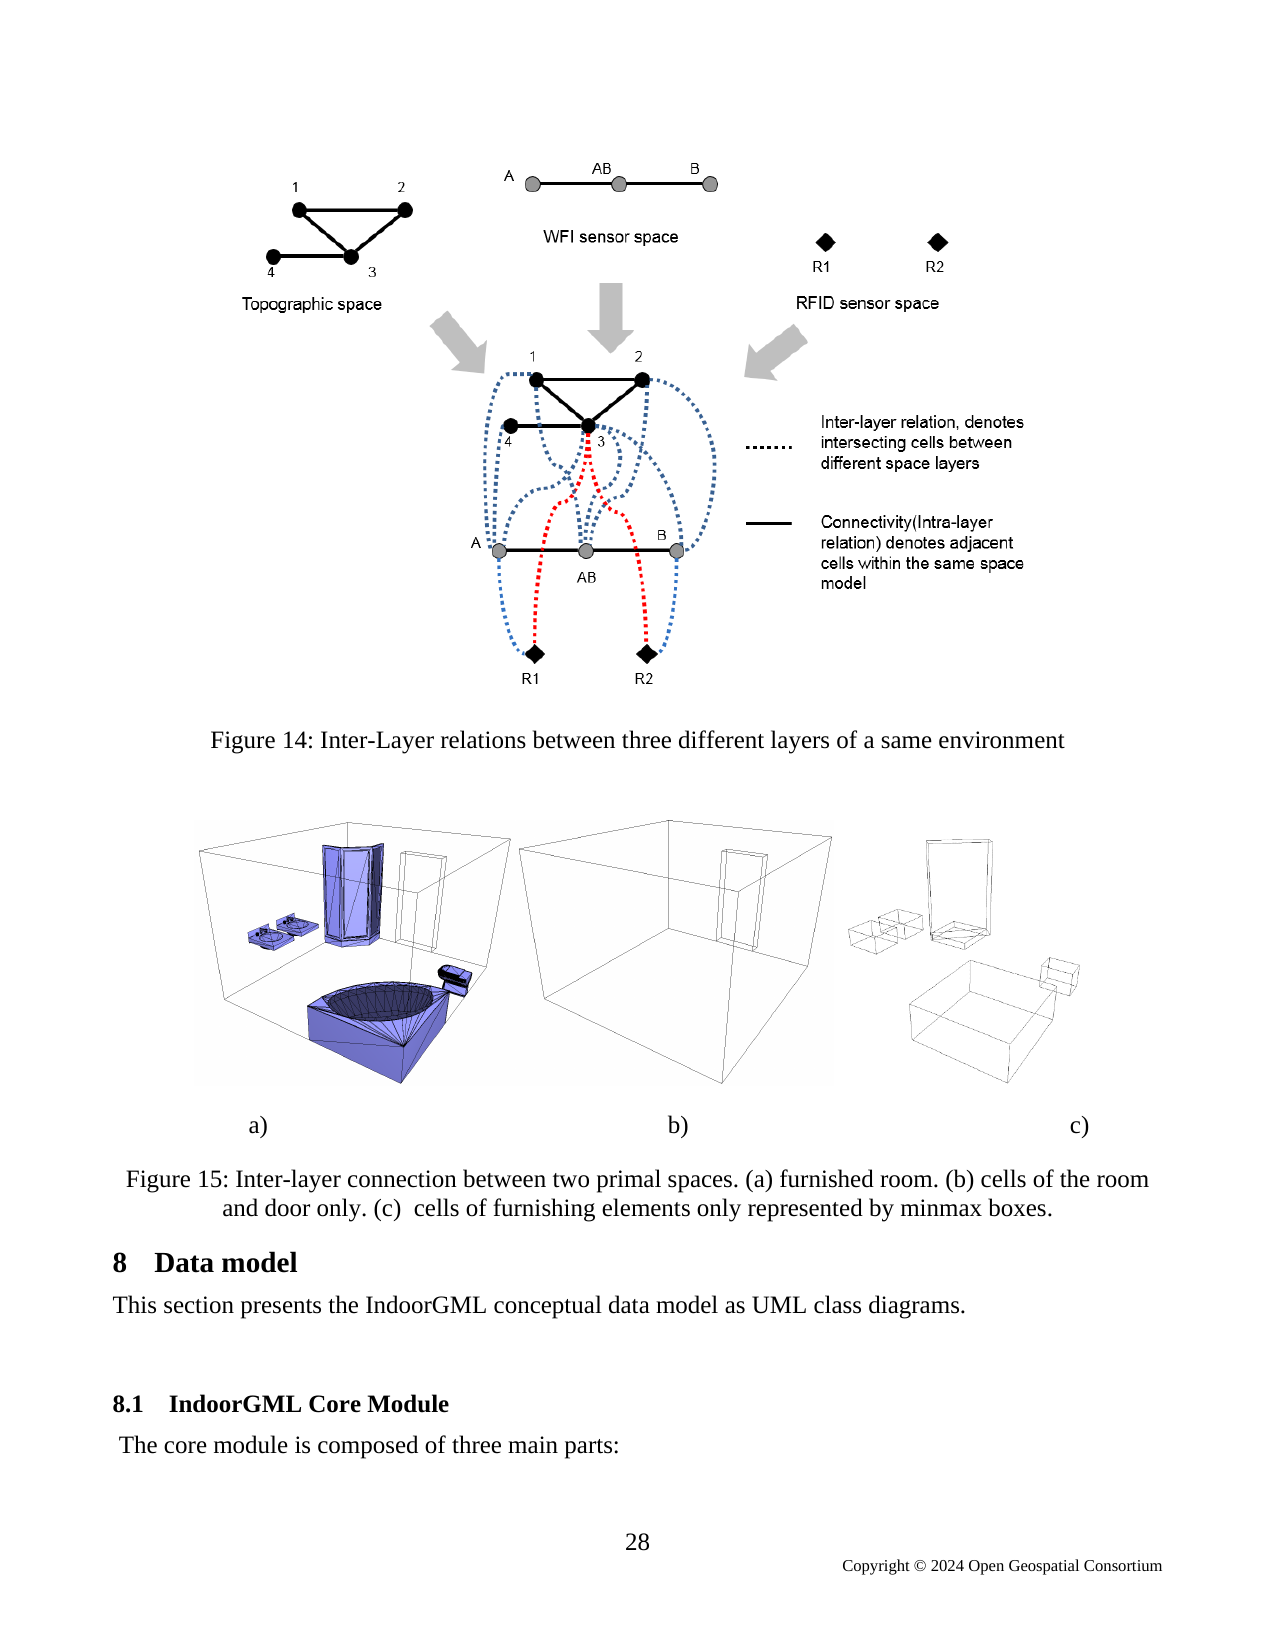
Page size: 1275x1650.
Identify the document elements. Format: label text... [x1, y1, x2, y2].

text a) b) c) [112, 1110, 1162, 1139]
text Figure 15: Inter-layer connection between two primal spaces. (a) furnished room. (b) cells of the room and door only. (c) cells of furnishing elements only represented by minmax boxes. [112, 1164, 1162, 1222]
picture [193, 820, 834, 1086]
picture [219, 150, 1056, 701]
picture [846, 833, 1082, 1086]
text Figure 14: Inter-Layer relations between three different layers of a same environment [112, 725, 1162, 754]
subtitle IndoorGML Core Module [112, 1392, 1162, 1418]
text This section presents the IndoorGML conceptual data model as UML class diagrams. [112, 1290, 1162, 1319]
subtitle Data model [112, 1250, 1162, 1278]
text The core module is composed of three main parts: [112, 1430, 1162, 1459]
